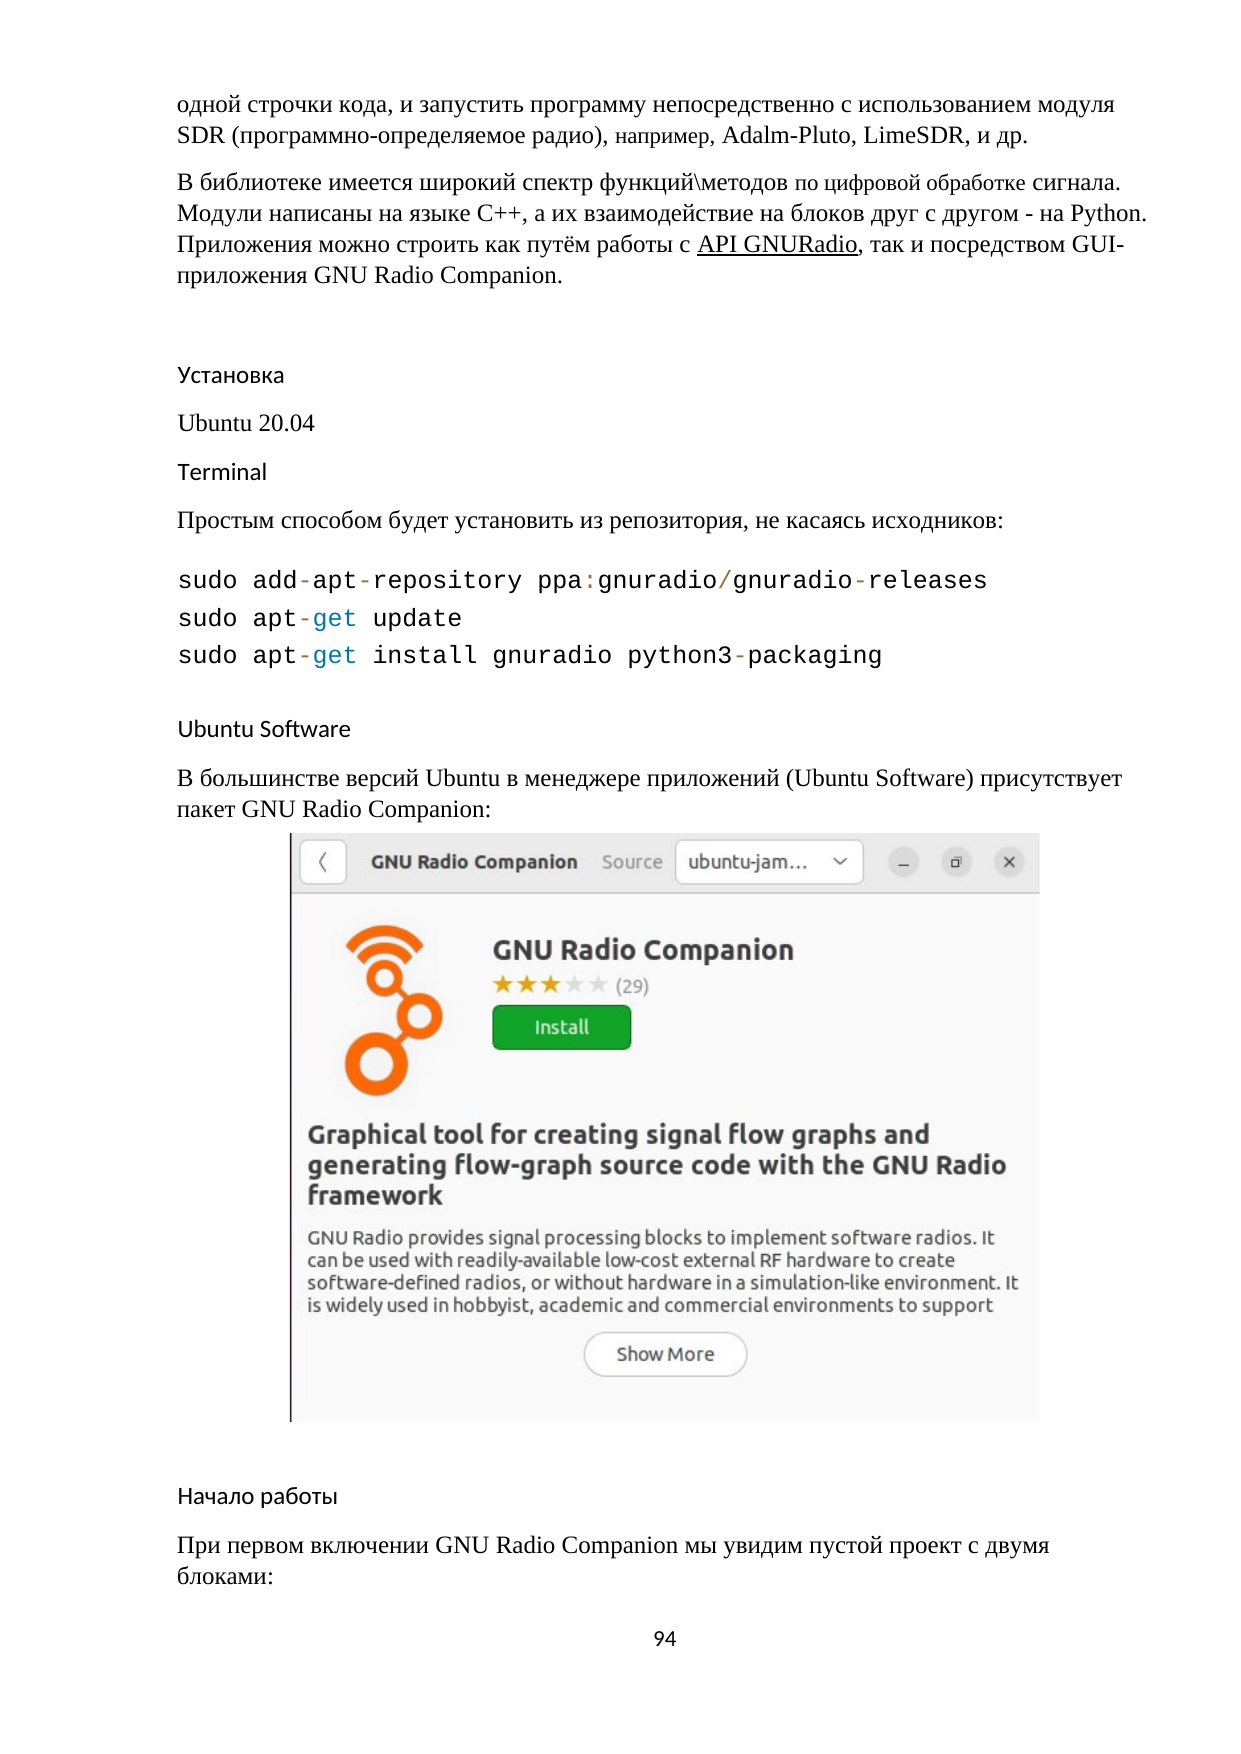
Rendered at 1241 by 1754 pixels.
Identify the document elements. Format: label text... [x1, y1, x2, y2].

text Начало работы [177, 1480, 1152, 1511]
picture [289, 833, 1040, 1422]
text Ubuntu Software [177, 713, 1152, 744]
text В большинстве версий Ubuntu в менеджере приложений (Ubuntu Software) присутствует пакет GNU Radio Companion: [177, 763, 1152, 823]
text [177, 89, 1152, 148]
text В библиотеке имеется широкий спектр функций\методов по цифровой обработке сигнала. Модули написаны на языке C++, а их взаимодействие на блоков друг с другом - на Python. Приложения можно строить как путём работы с API GNURadio, так и посредством GUI-приложения GNU Radio Companion. [177, 167, 1152, 289]
text Установка [177, 359, 1152, 389]
text Terminal [177, 456, 1152, 487]
text Простым способом будет установить из репозитория, не касаясь исходников: [177, 506, 1152, 534]
text Ubuntu 20.04 [177, 408, 1152, 437]
text При первом включении GNU Radio Companion мы увидим пустой проект с двумя блоками: [177, 1530, 1152, 1589]
